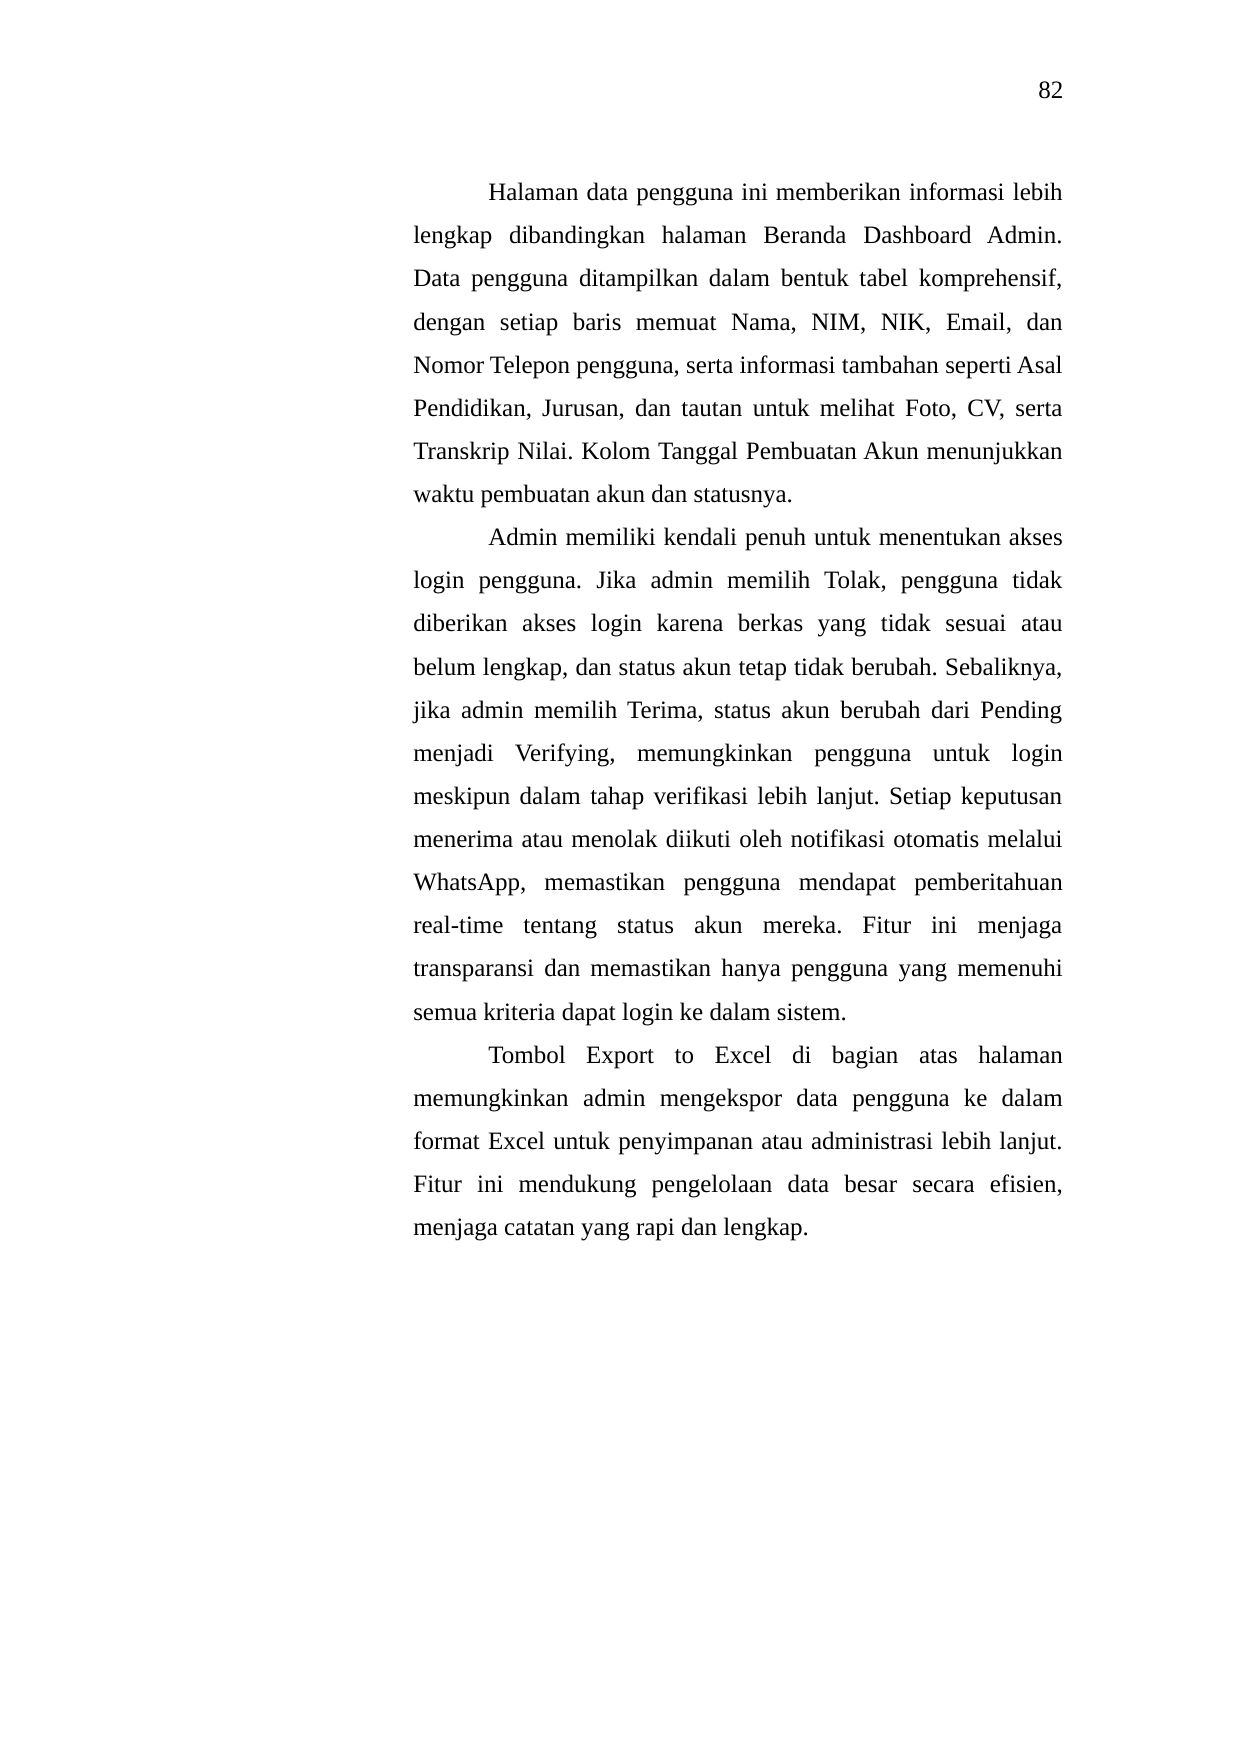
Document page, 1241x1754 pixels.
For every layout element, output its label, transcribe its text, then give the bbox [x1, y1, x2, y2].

list Tombol Export to Excel di bagian atas halaman memungkinkan admin mengekspor data pengguna ke dalam format Excel untuk penyimpanan atau administrasi lebih lanjut. Fitur ini mendukung pengelolaan data besar secara efisien, menjaga catatan yang rapi dan lengkap. [413, 1040, 1063, 1241]
list Halaman data pengguna ini memberikan informasi lebih lengkap dibandingkan halaman Beranda Dashboard Admin. Data pengguna ditampilkan dalam bentuk tabel komprehensif, dengan setiap baris memuat Nama, NIM, NIK, Email, dan Nomor Telepon pengguna, serta informasi tambahan seperti Asal Pendidikan, Jurusan, dan tautan untuk melihat Foto, CV, serta Transkrip Nilai. Kolom Tanggal Pembuatan Akun menunjukkan waktu pembuatan akun dan statusnya. [413, 177, 1063, 508]
list Admin memiliki kendali penuh untuk menentukan akses login pengguna. Jika admin memilih Tolak, pengguna tidak diberikan akses login karena berkas yang tidak sesuai atau belum lengkap, dan status akun tetap tidak berubah. Sebaliknya, jika admin memilih Terima, status akun berubah dari Pending menjadi Verifying, memungkinkan pengguna untuk login meskipun dalam tahap verifikasi lebih lanjut. Setiap keputusan menerima atau menolak diikuti oleh notifikasi otomatis melalui WhatsApp, memastikan pengguna mendapat pemberitahuan real-time tentang status akun mereka. Fitur ini menjaga transparansi dan memastikan hanya pengguna yang memenuhi semua kriteria dapat login ke dalam sistem. [413, 522, 1063, 1025]
